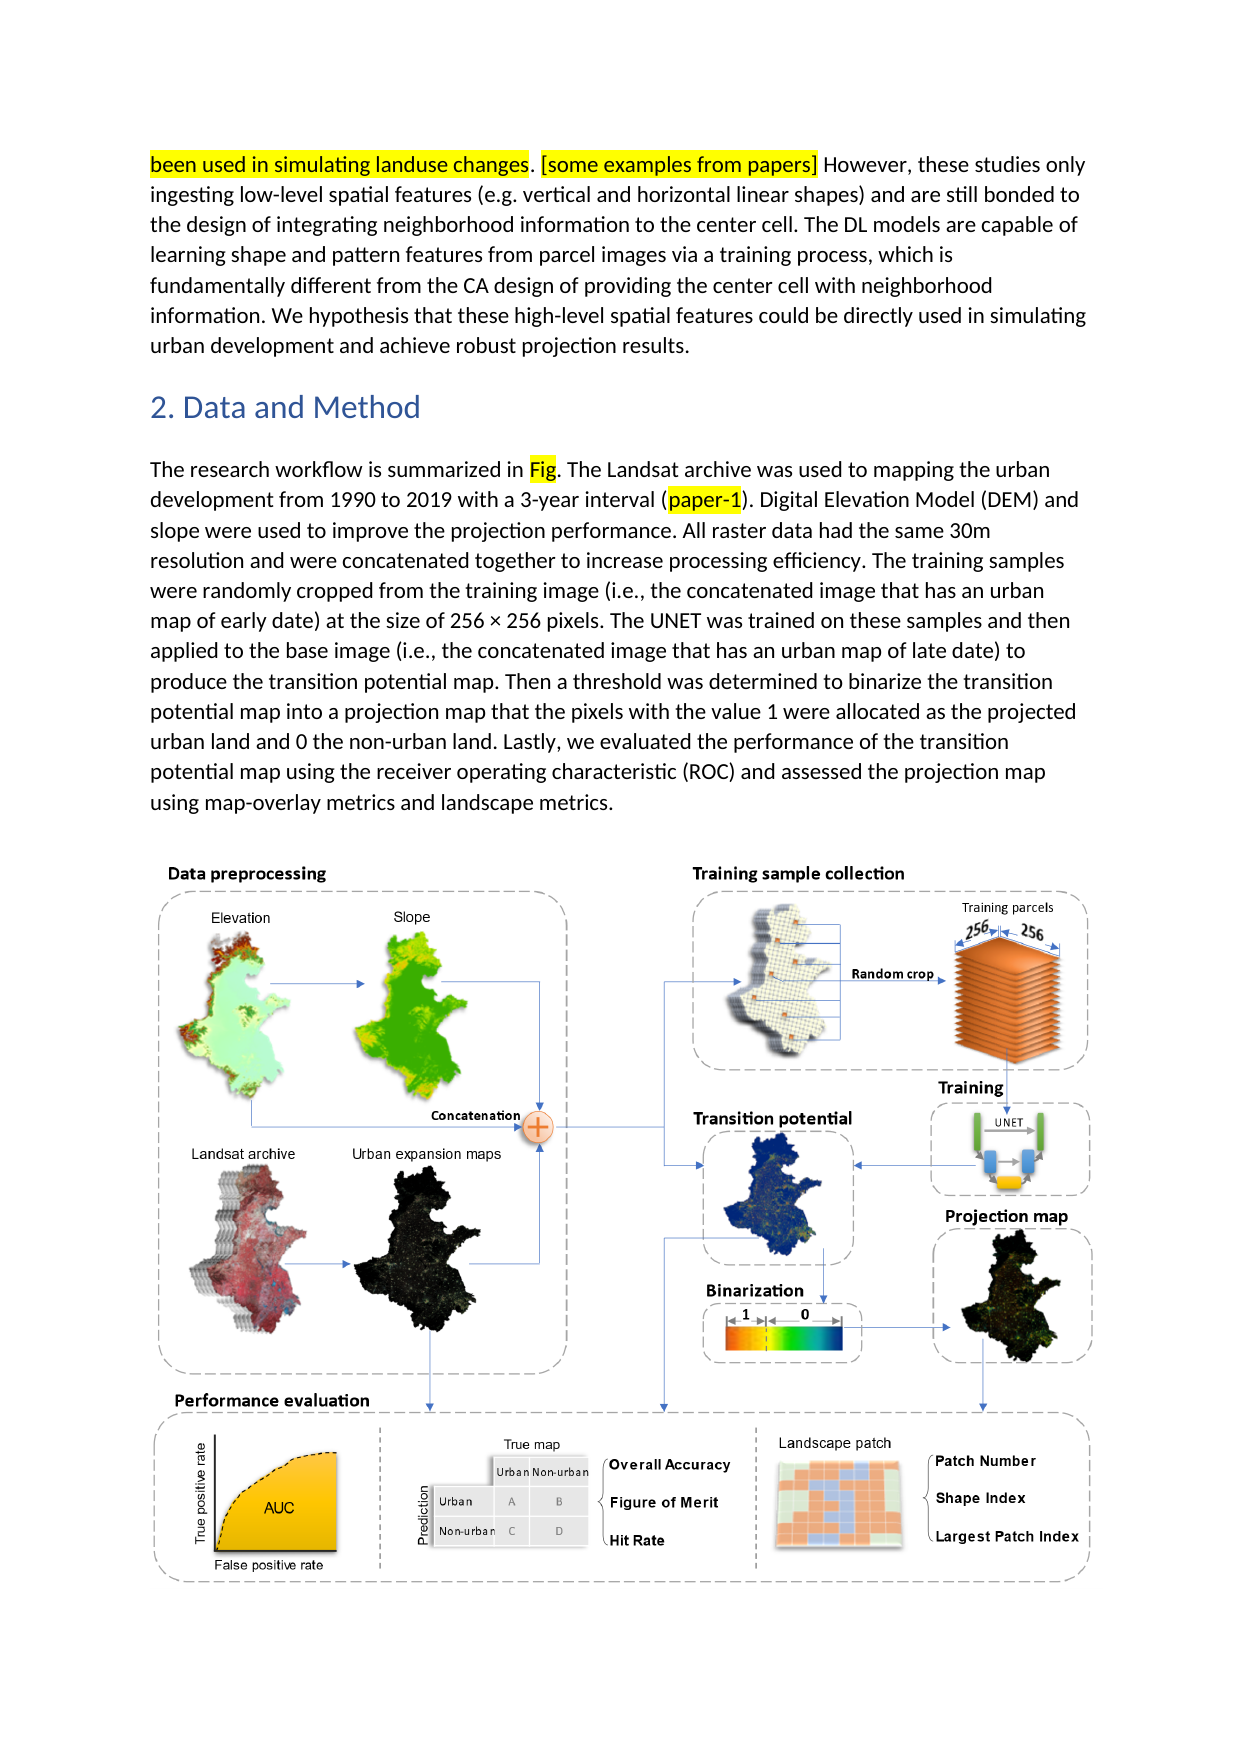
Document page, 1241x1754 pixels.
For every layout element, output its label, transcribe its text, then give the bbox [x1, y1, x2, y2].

picture [150, 842, 1104, 1589]
subtitle 2. Data and Method [150, 386, 1090, 427]
text The research workflow is summarized in Fig. The Landsat archive was used to mapping the urban development from 1990 to 2019 with a 3-year interval (paper-1). Digital Elevation Model (DEM) and slope were used to improve the projection performance. All raster data had the same 30m resolution and were concatenated together to increase processing efficiency. The training samples were randomly cropped from the training image (i.e., the concatenated image that has an urban map of early date) at the size of 256 × 256 pixels. The UNET was trained on these samples and then applied to the base image (i.e., the concatenated image that has an urban map of late date) to produce the transition potential map. Then a threshold was determined to binarize the transition potential map into a projection map that the pixels with the value 1 were allocated as the projected urban land and 0 the non-urban land. Lastly, we evaluated the performance of the transition potential map using the receiver operating characteristic (ROC) and assessed the projection map using map-overlay metrics and landscape metrics. [150, 455, 1090, 816]
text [150, 150, 1090, 359]
